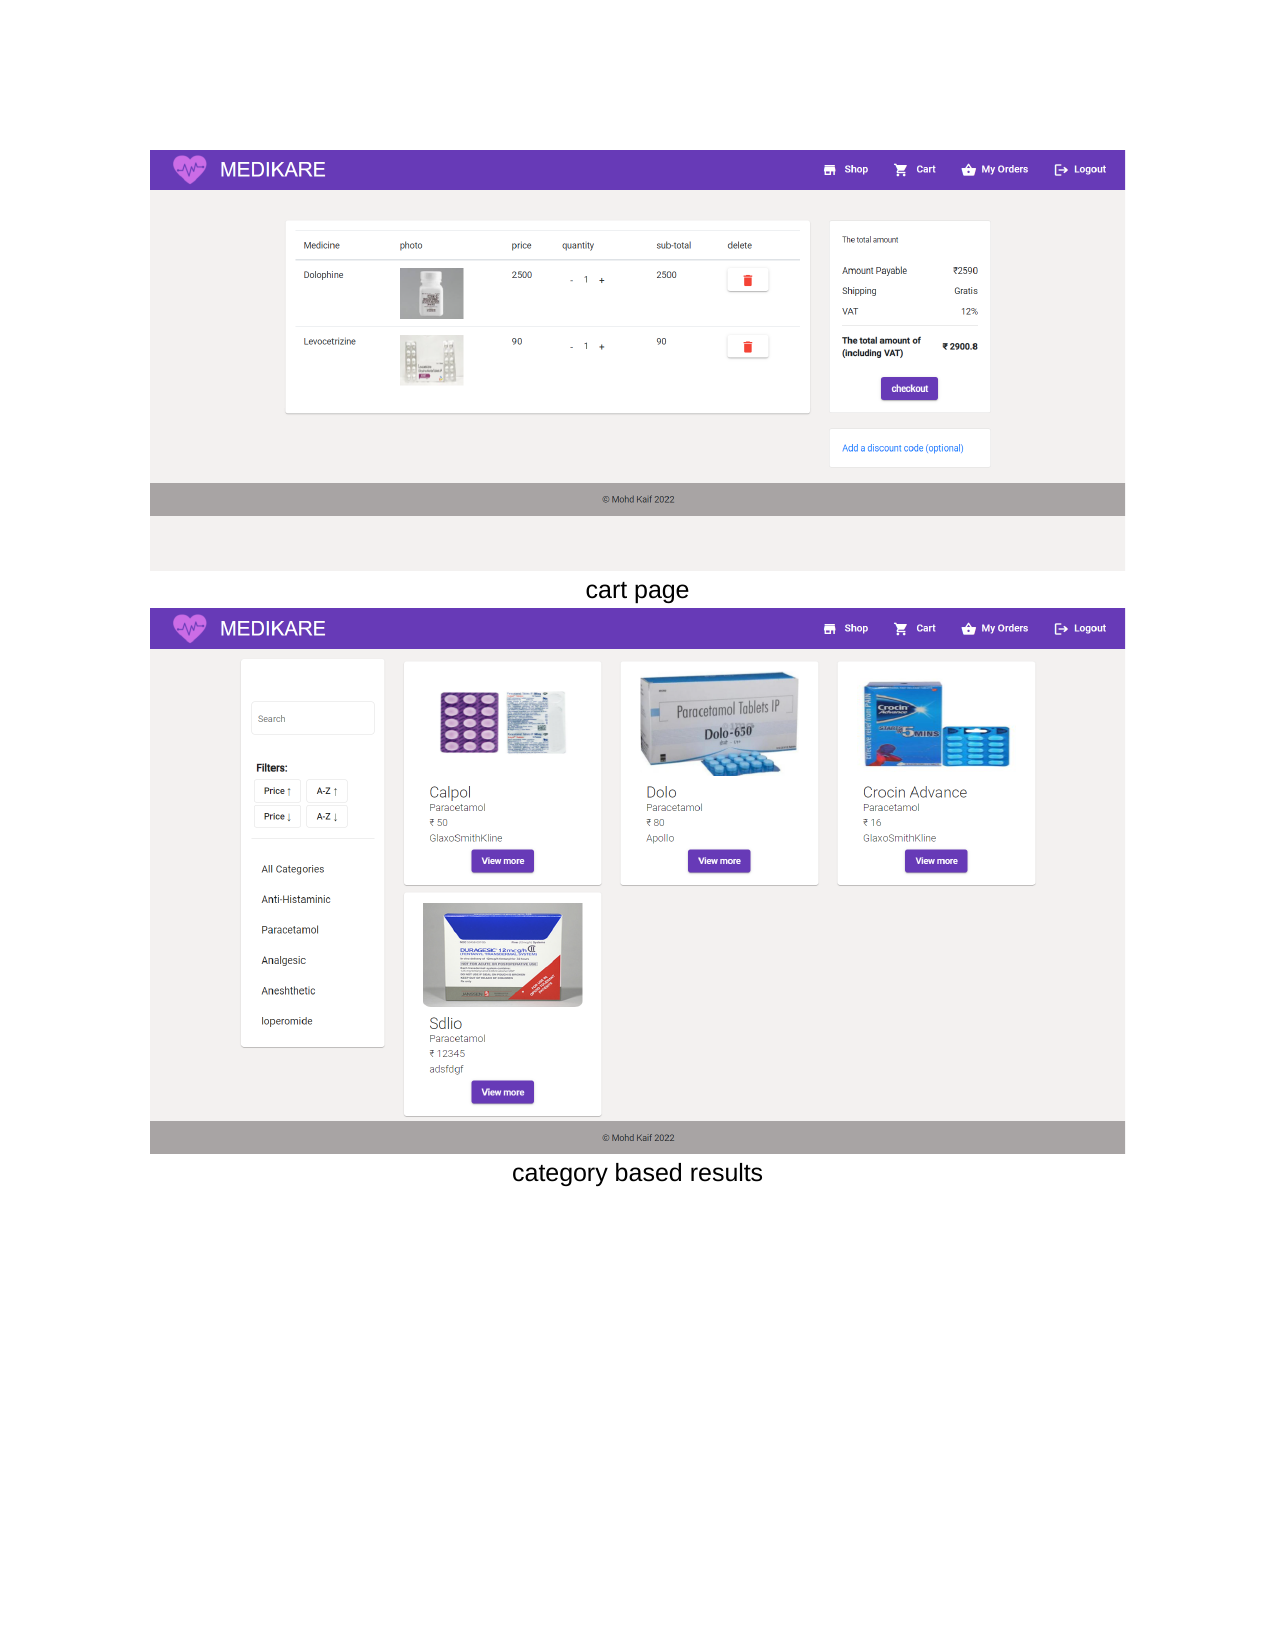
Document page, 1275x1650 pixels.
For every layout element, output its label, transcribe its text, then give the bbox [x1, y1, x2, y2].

text category based results [150, 1154, 1125, 1187]
picture [150, 150, 1125, 571]
text ascending prize sortcart page [150, 571, 1125, 604]
picture [150, 608, 1125, 1154]
